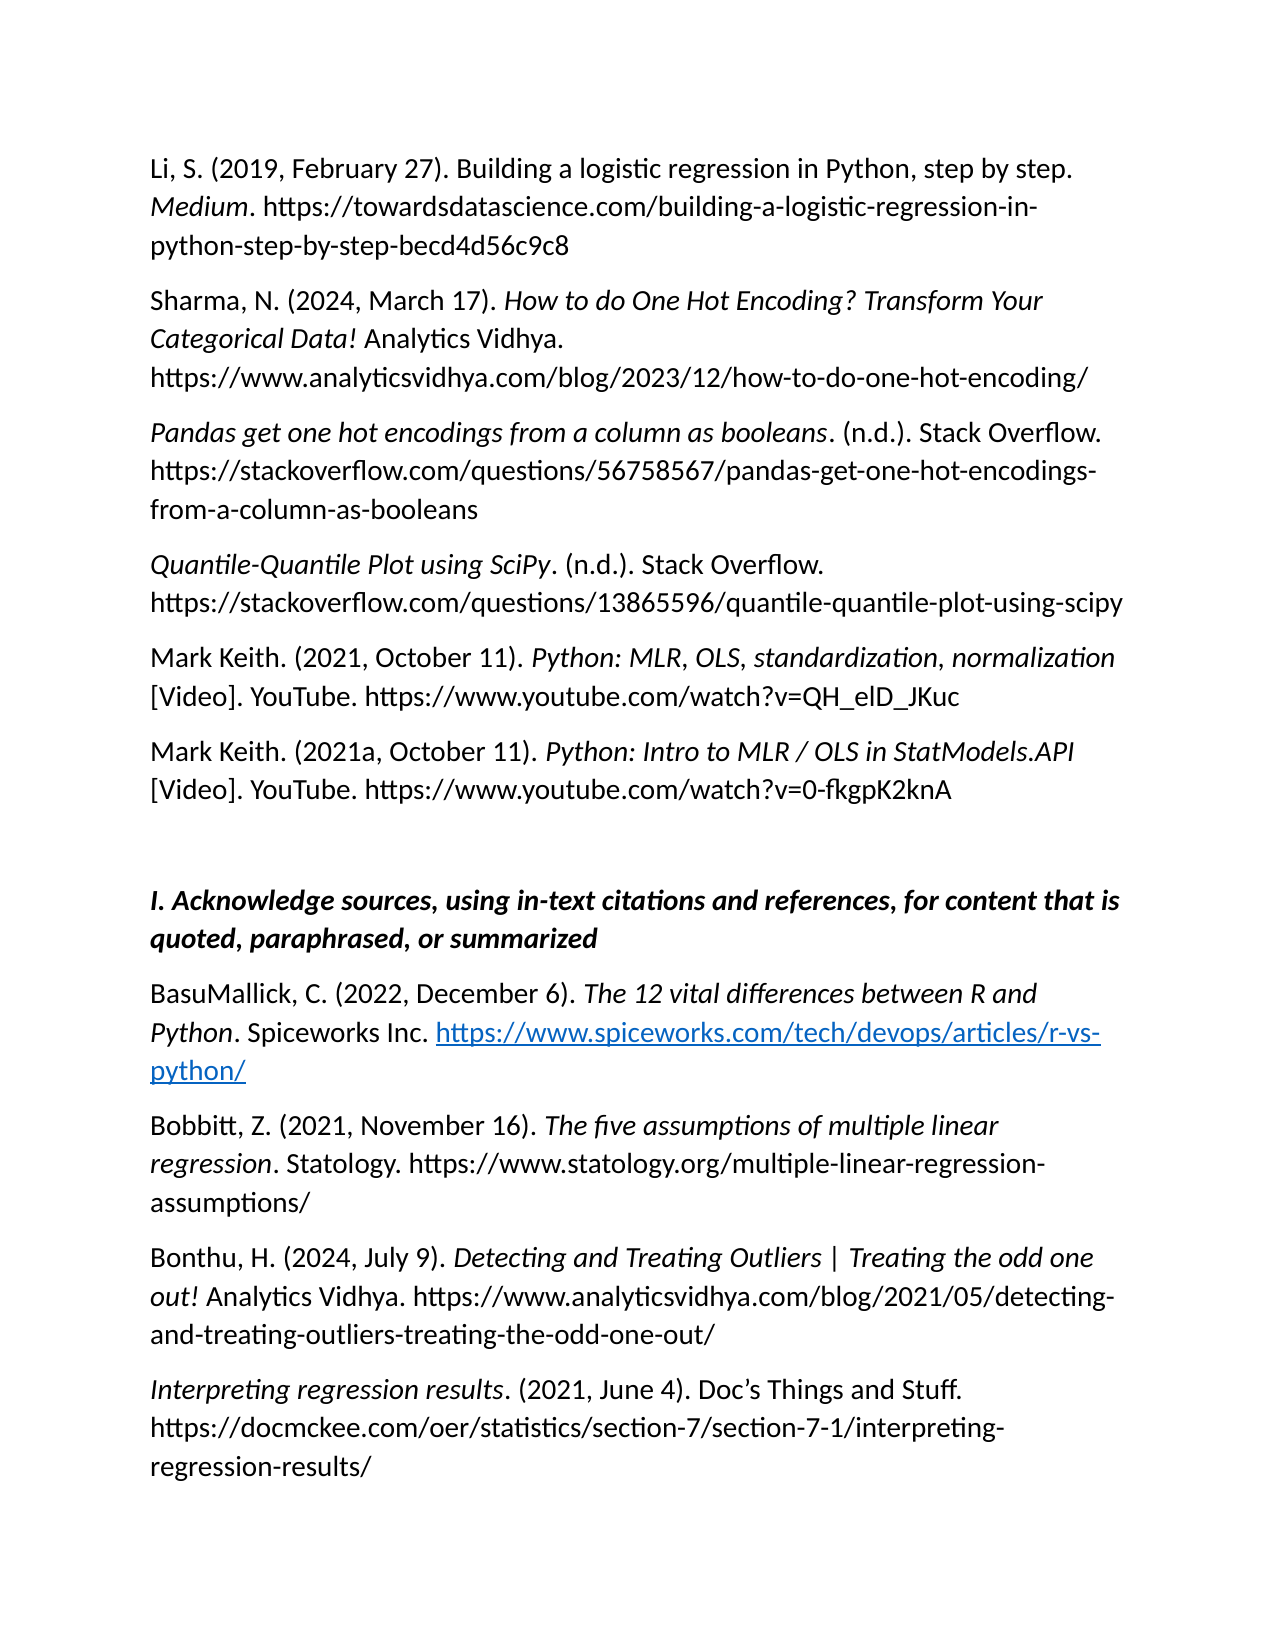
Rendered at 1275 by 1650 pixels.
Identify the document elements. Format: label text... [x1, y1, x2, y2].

text Mark Keith. (2021, October 11). Python: MLR, OLS, standardization, normalization [Video]. YouTube. https://www.youtube.com/watch?v=QH_elD_JKuc [150, 639, 1125, 713]
text BasuMallick, C. (2022, December 6). The 12 vital differences between R and Python. Spiceworks Inc. https://www.spiceworks.com/tech/devops/articles/r-vs-python/ [150, 975, 1125, 1088]
text I. Acknowledge sources, using in-text citations and references, for content that is quoted, paraphrased, or summarized [150, 882, 1125, 956]
text Interpreting regression results. (2021, June 4). Doc’s Things and Stuff. https://docmckee.com/oer/statistics/section-7/section-7-1/interpreting-regression-results/ [150, 1371, 1125, 1484]
text Bobbitt, Z. (2021, November 16). The five assumptions of multiple linear regression. Statology. https://www.statology.org/multiple-linear-regression-assumptions/ [150, 1107, 1125, 1220]
text Li, S. (2019, February 27). Building a logistic regression in Python, step by step. Medium. https://towardsdatascience.com/building-a-logistic-regression-in-python-step-by-step-becd4d56c9c8 [150, 150, 1125, 262]
text Mark Keith. (2021a, October 11). Python: Intro to MLR / OLS in StatModels.API [Video]. YouTube. https://www.youtube.com/watch?v=0-fkgpK2knA [150, 733, 1125, 807]
text Pandas get one hot encodings from a column as booleans. (n.d.). Stack Overflow. https://stackoverflow.com/questions/56758567/pandas-get-one-hot-encodings-from-a-column-as-booleans [150, 414, 1125, 526]
text Quantile-Quantile Plot using SciPy. (n.d.). Stack Overflow. https://stackoverflow.com/questions/13865596/quantile-quantile-plot-using-scipy [150, 546, 1125, 620]
text Bonthu, H. (2024, July 9). Detecting and Treating Outliers | Treating the odd one out! Analytics Vidhya. https://www.analyticsvidhya.com/blog/2021/05/detecting-and-treating-outliers-treating-the-odd-one-out/ [150, 1239, 1125, 1352]
text Sharma, N. (2024, March 17). How to do One Hot Encoding? Transform Your Categorical Data! Analytics Vidhya. https://www.analyticsvidhya.com/blog/2023/12/how-to-do-one-hot-encoding/ [150, 282, 1125, 394]
